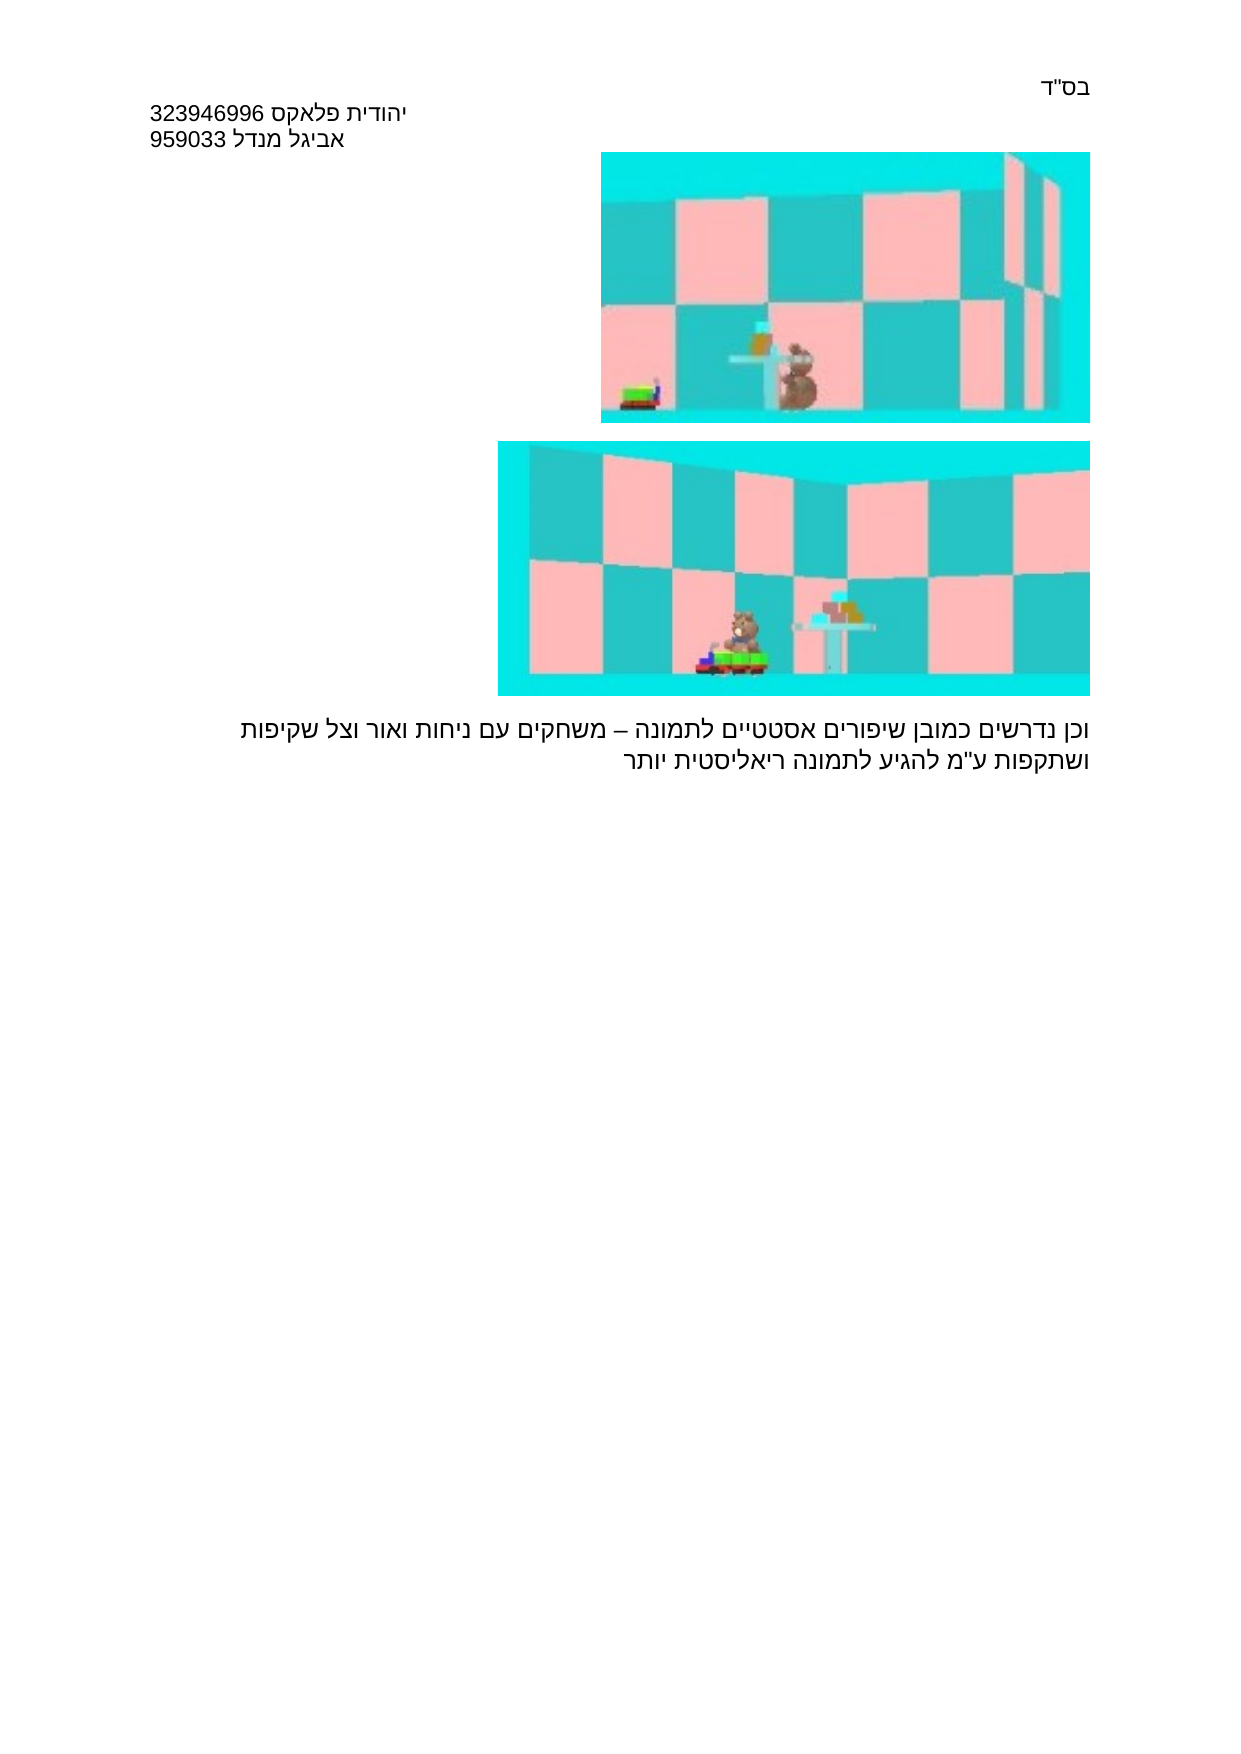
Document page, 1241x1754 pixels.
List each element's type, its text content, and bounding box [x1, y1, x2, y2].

picture [497, 441, 1090, 696]
text וכן נדרשים כמובן שיפורים אסטטיים לתמונה – משחקים עם ניחות ואור וצל שקיפות ושתקפות ע"מ להגיע לתמונה ריאליסטית יותר [150, 715, 1090, 775]
picture [601, 152, 1091, 423]
